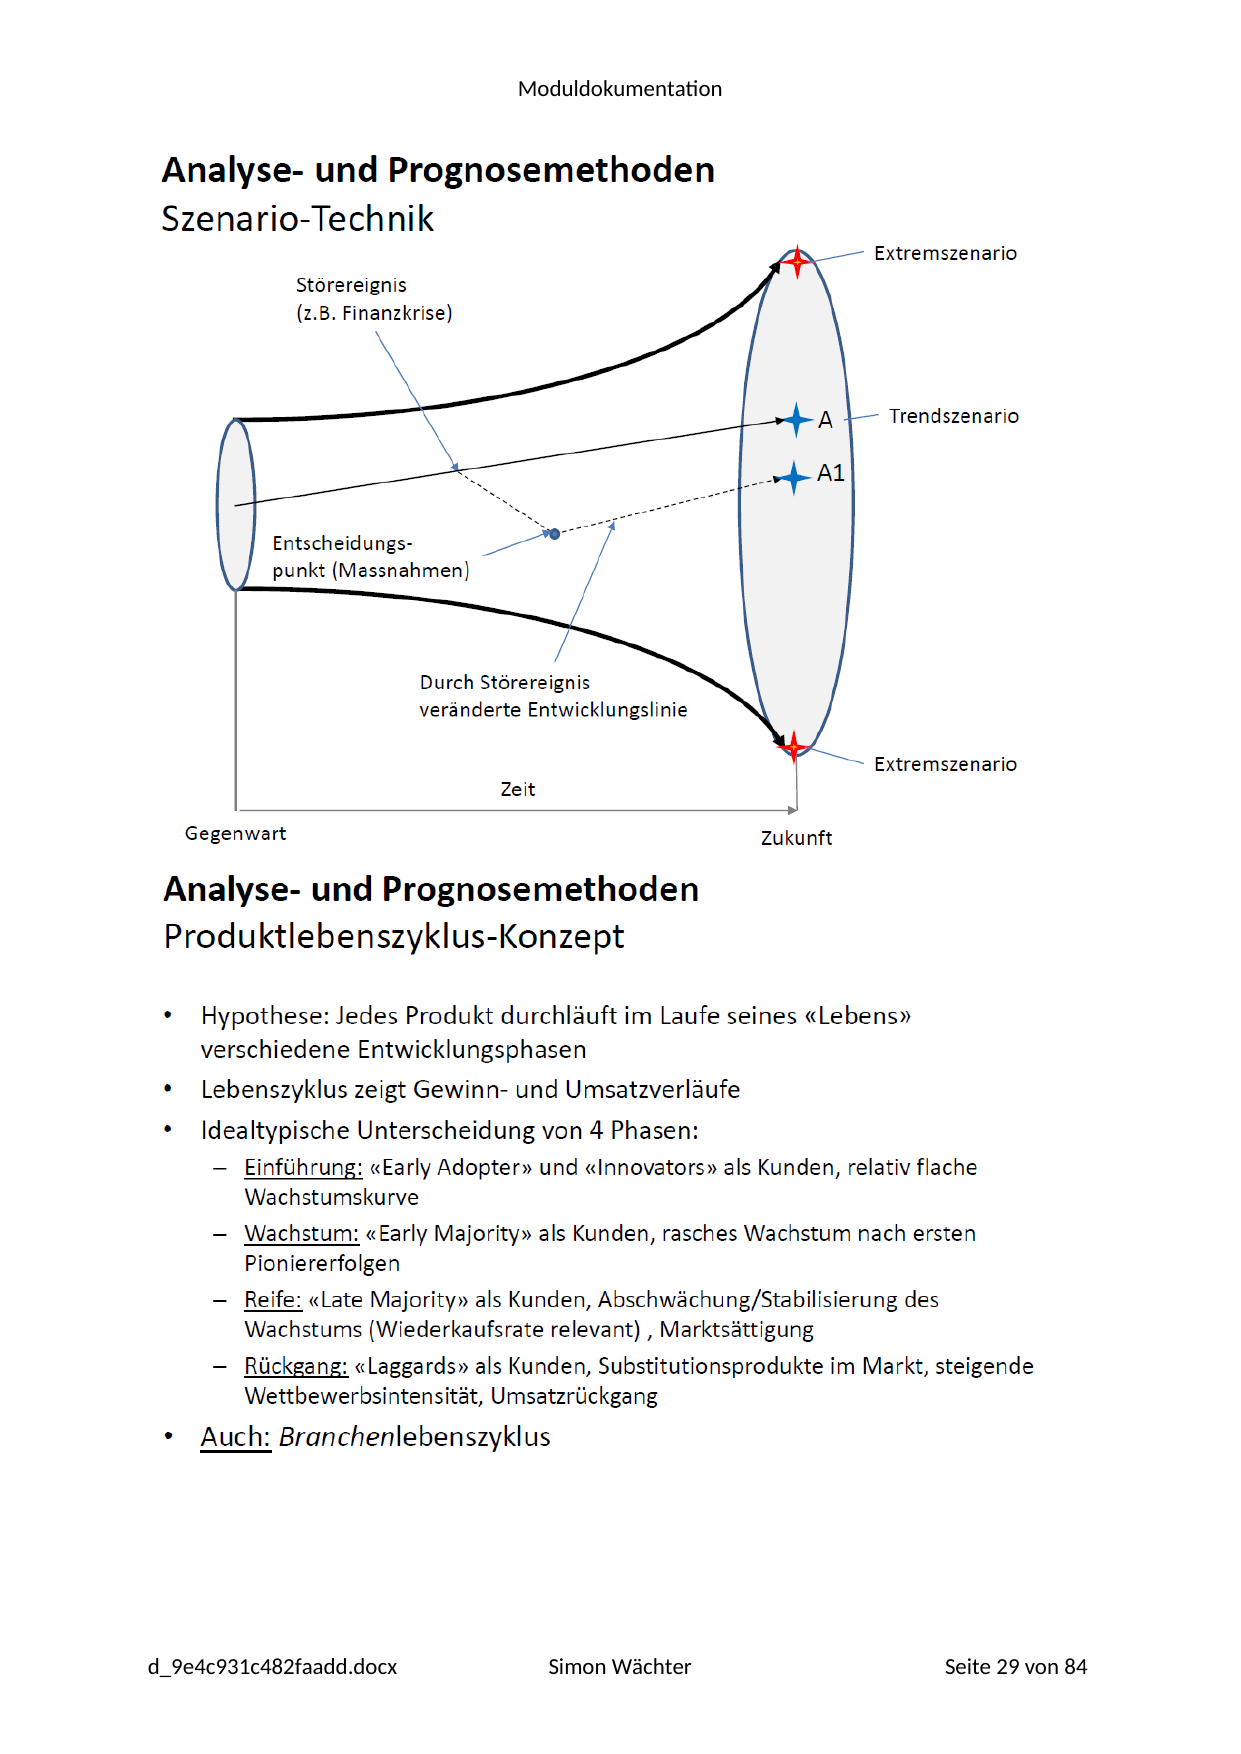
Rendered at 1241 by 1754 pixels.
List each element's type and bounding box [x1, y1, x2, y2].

picture [147, 866, 1093, 1463]
picture [147, 147, 1093, 848]
